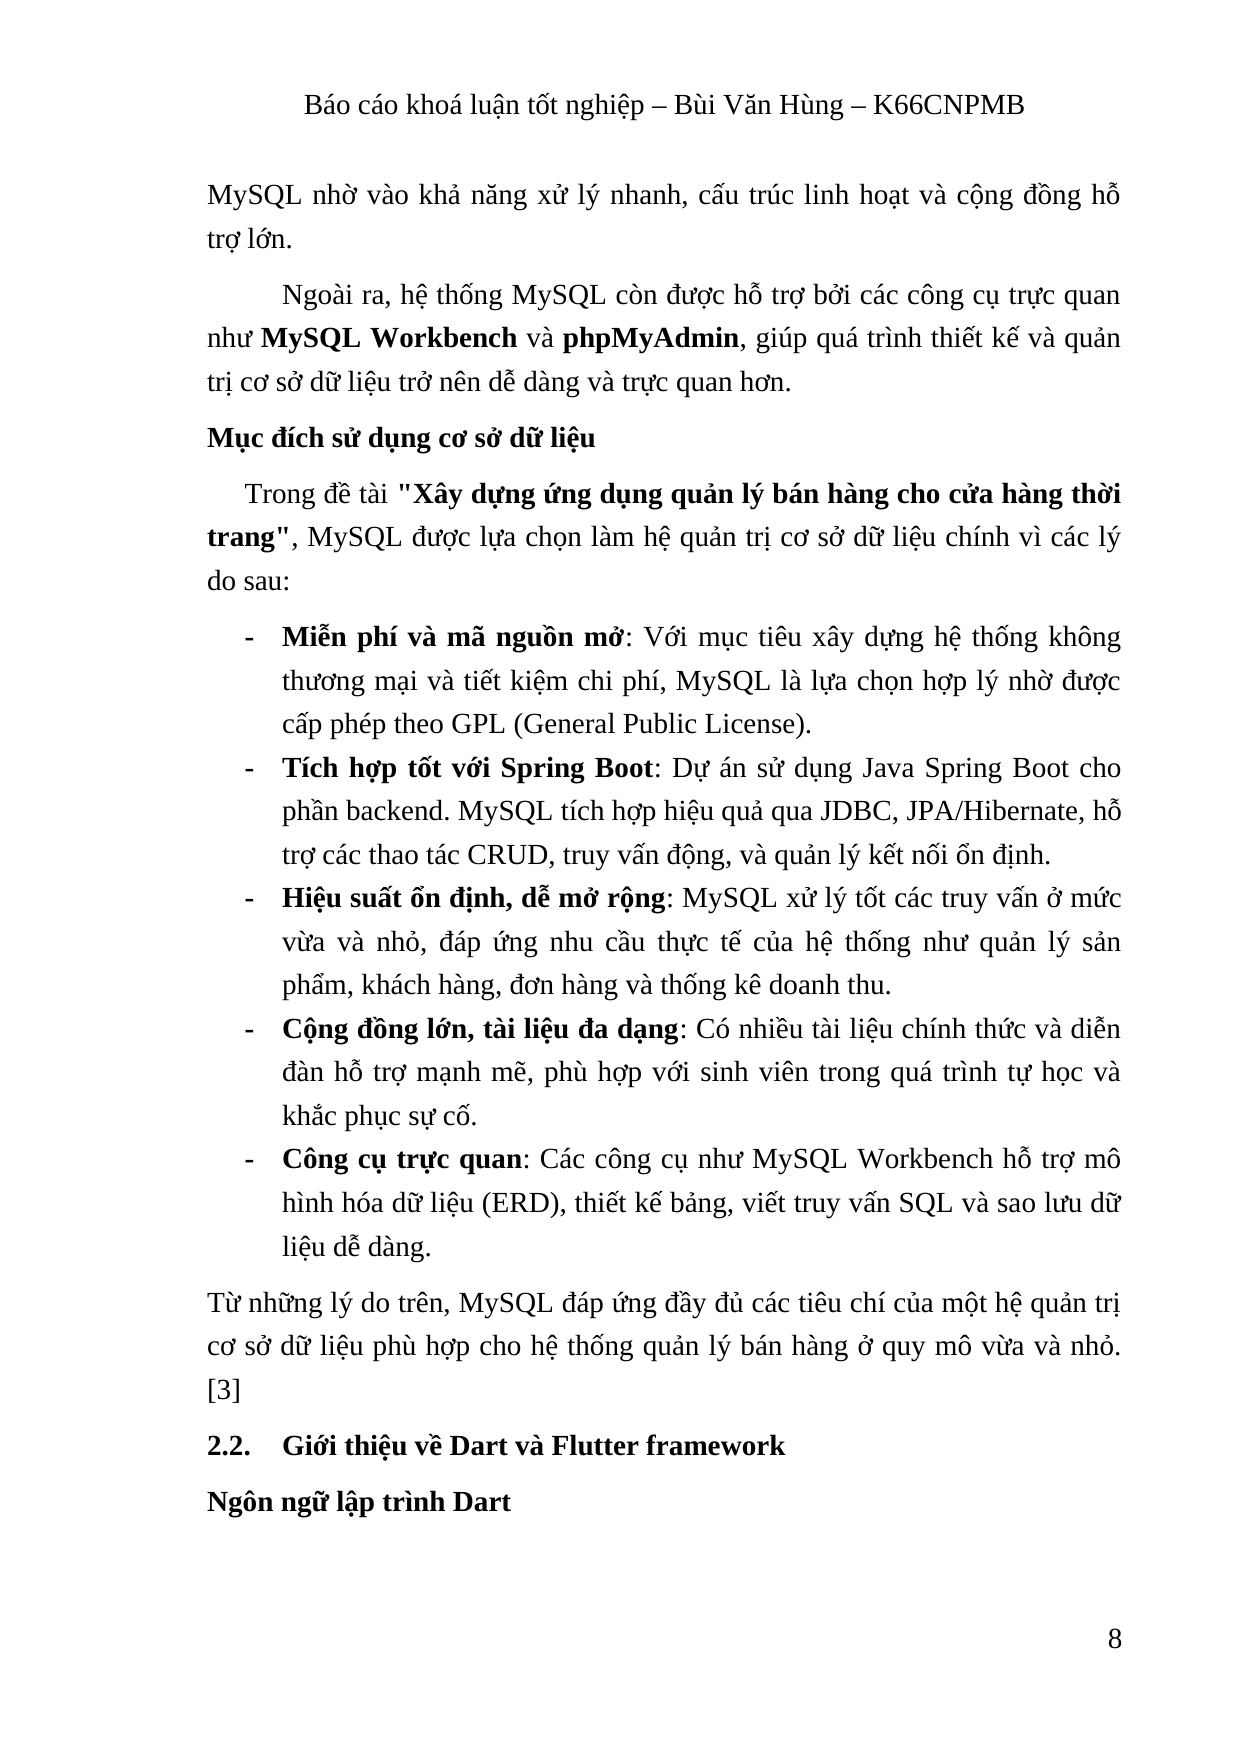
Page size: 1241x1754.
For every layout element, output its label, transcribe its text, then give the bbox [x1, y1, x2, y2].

text Mục đích sử dụng cơ sở dữ liệu [207, 420, 1122, 453]
text Ngôn ngữ lập trình Dart [207, 1484, 1122, 1517]
subtitle 2.2. Giới thiệu về Dart và Flutter framework [207, 1428, 1122, 1461]
list Công cụ trực quan: Các công cụ như MySQL Workbench hỗ trợ mô hình hóa dữ liệu (ERD), thiết kế bảng, viết truy vấn SQL và sao lưu dữ liệu dễ dàng. [244, 1142, 1122, 1262]
list Cộng đồng lớn, tài liệu đa dạng: Có nhiều tài liệu chính thức và diễn đàn hỗ trợ mạnh mẽ, phù hợp với sinh viên trong quá trình tự học và khắc phục sự cố. [244, 1011, 1122, 1132]
text Ngoài ra, hệ thống MySQL còn được hỗ trợ bởi các công cụ trực quan như MySQL Workbench và phpMyAdmin, giúp quá trình thiết kế và quản trị cơ sở dữ liệu trở nên dễ dàng và trực quan hơn. [207, 277, 1122, 397]
list Tích hợp tốt với Spring Boot: Dự án sử dụng Java Spring Boot cho phần backend. MySQL tích hợp hiệu quả qua JDBC, JPA/Hibernate, hỗ trợ các thao tác CRUD, truy vấn động, và quản lý kết nối ổn định. [244, 750, 1122, 870]
list Miễn phí và mã nguồn mở: Với mục tiêu xây dựng hệ thống không thương mại và tiết kiệm chi phí, MySQL là lựa chọn hợp lý nhờ được cấp phép theo GPL (General Public License). [244, 619, 1122, 740]
text Trong đề tài "Xây dựng ứng dụng quản lý bán hàng cho cửa hàng thời trang", MySQL được lựa chọn làm hệ quản trị cơ sở dữ liệu chính vì các lý do sau: [207, 476, 1122, 597]
text Từ những lý do trên, MySQL đáp ứng đầy đủ các tiêu chí của một hệ quản trị cơ sở dữ liệu phù hợp cho hệ thống quản lý bán hàng ở quy mô vừa và nhỏ. [3] [207, 1285, 1122, 1405]
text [207, 177, 1122, 254]
list Hiệu suất ổn định, dễ mở rộng: MySQL xử lý tốt các truy vấn ở mức vừa và nhỏ, đáp ứng nhu cầu thực tế của hệ thống như quản lý sản phẩm, khách hàng, đơn hàng và thống kê doanh thu. [244, 880, 1122, 1001]
